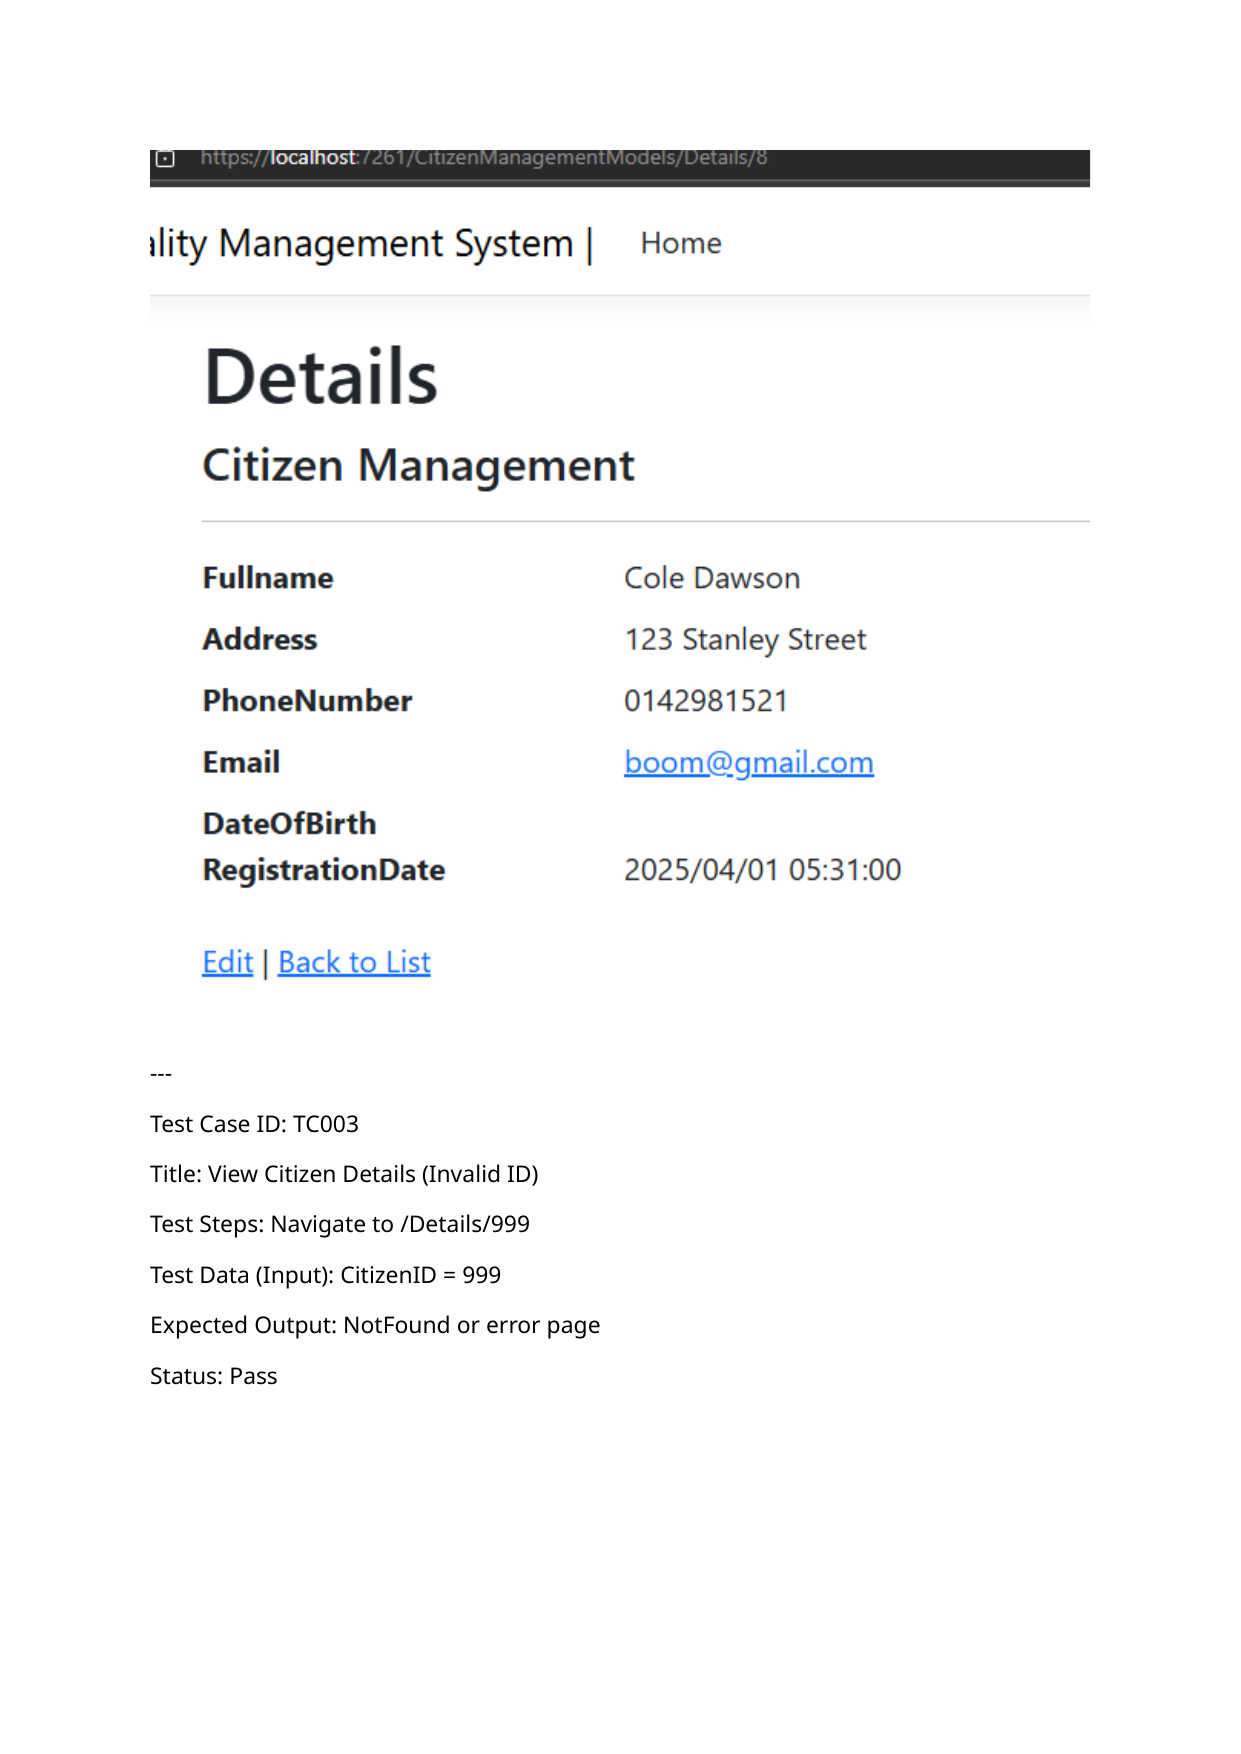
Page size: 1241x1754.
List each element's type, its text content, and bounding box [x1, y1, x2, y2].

picture [150, 150, 1091, 988]
text Title: View Citizen Details (Invalid ID) [150, 1158, 1090, 1189]
text Status: Pass [150, 1359, 1090, 1391]
text Test Steps: Navigate to /Details/999 [150, 1208, 1090, 1239]
text Expected Output: NotFound or error page [150, 1309, 1090, 1340]
text --- [150, 1057, 1090, 1088]
text Test Case ID: TC003 [150, 1107, 1090, 1139]
text Test Data (Input): CitizenID = 999 [150, 1259, 1090, 1290]
